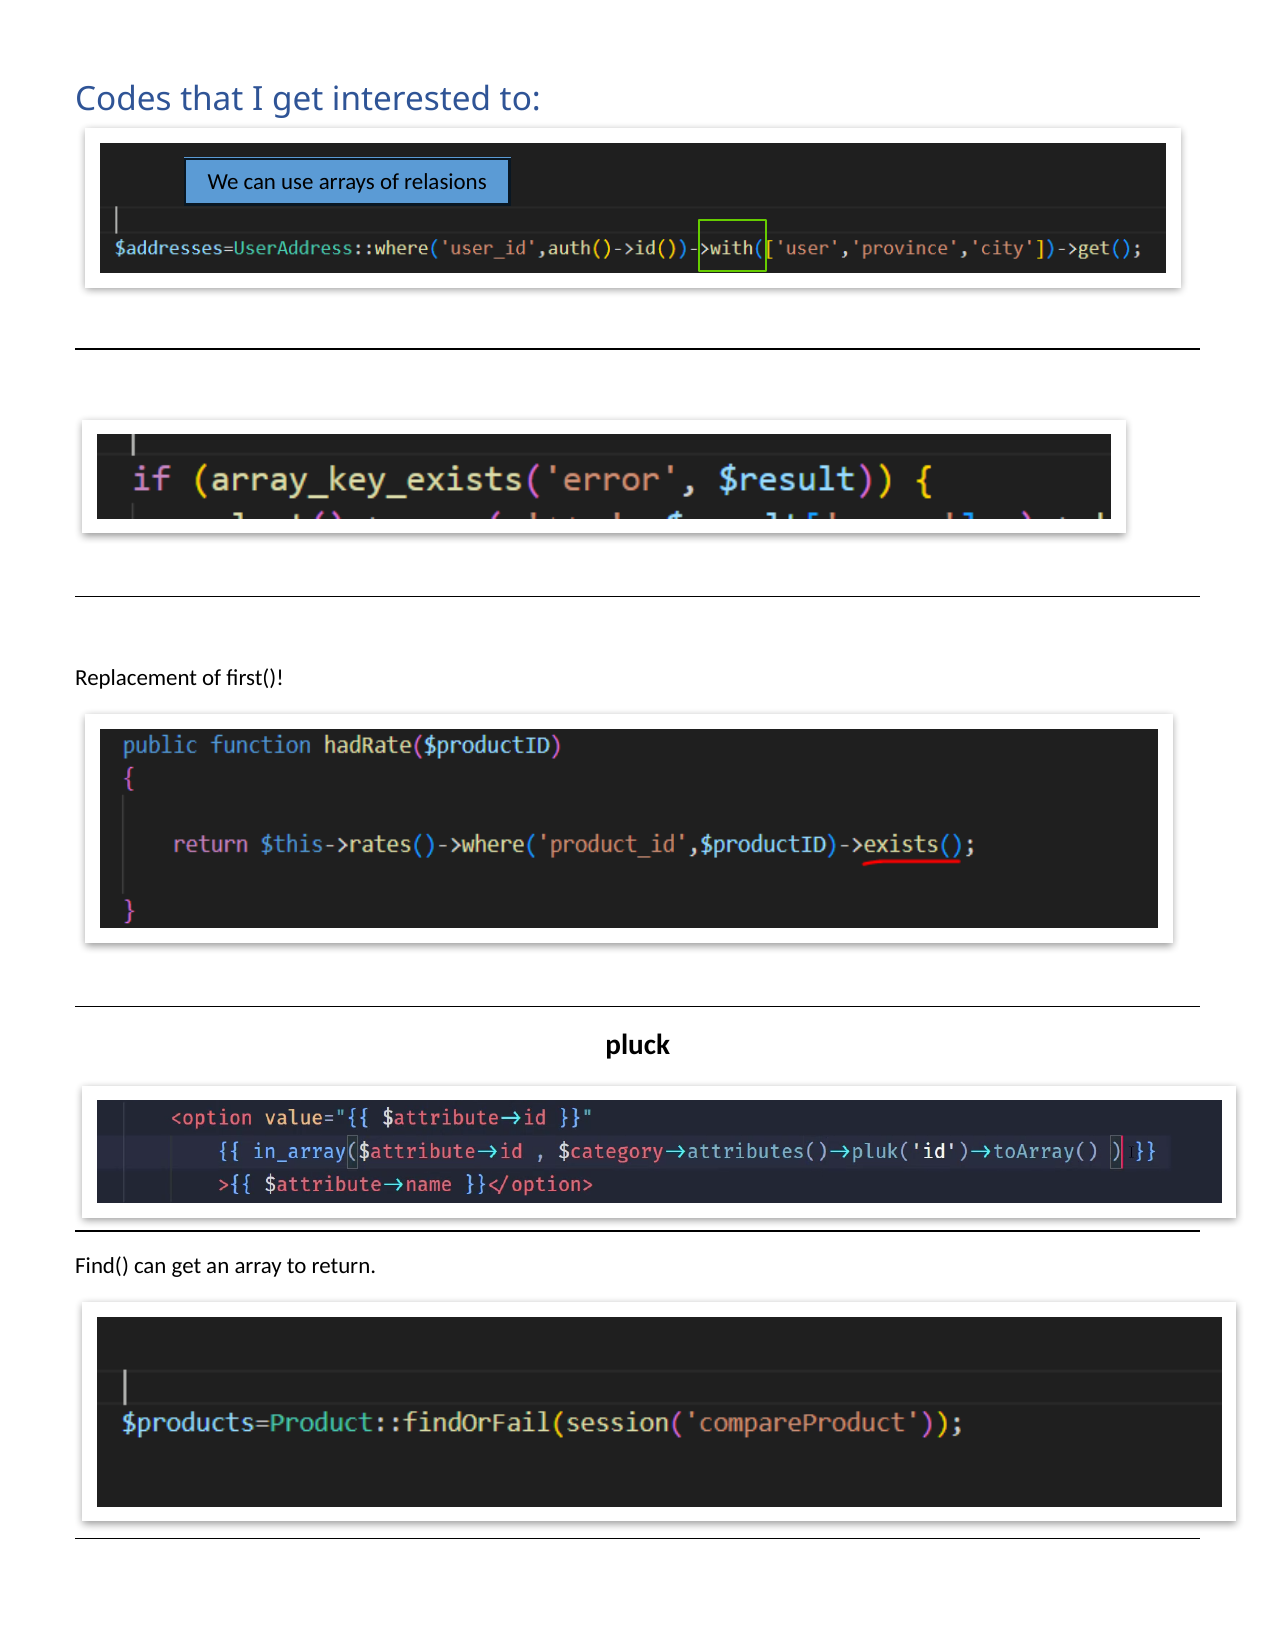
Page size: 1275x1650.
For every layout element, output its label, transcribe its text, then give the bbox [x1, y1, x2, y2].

picture [100, 143, 1166, 273]
text Find() can get an array to return. [75, 1251, 1200, 1279]
text Replacement of first()! [75, 663, 1200, 691]
subtitle Codes that I get interested to: [75, 75, 1200, 120]
picture [97, 434, 1111, 519]
picture [97, 1100, 1222, 1203]
text pluck [75, 1026, 1200, 1062]
picture [100, 729, 1158, 928]
picture [97, 1317, 1222, 1507]
